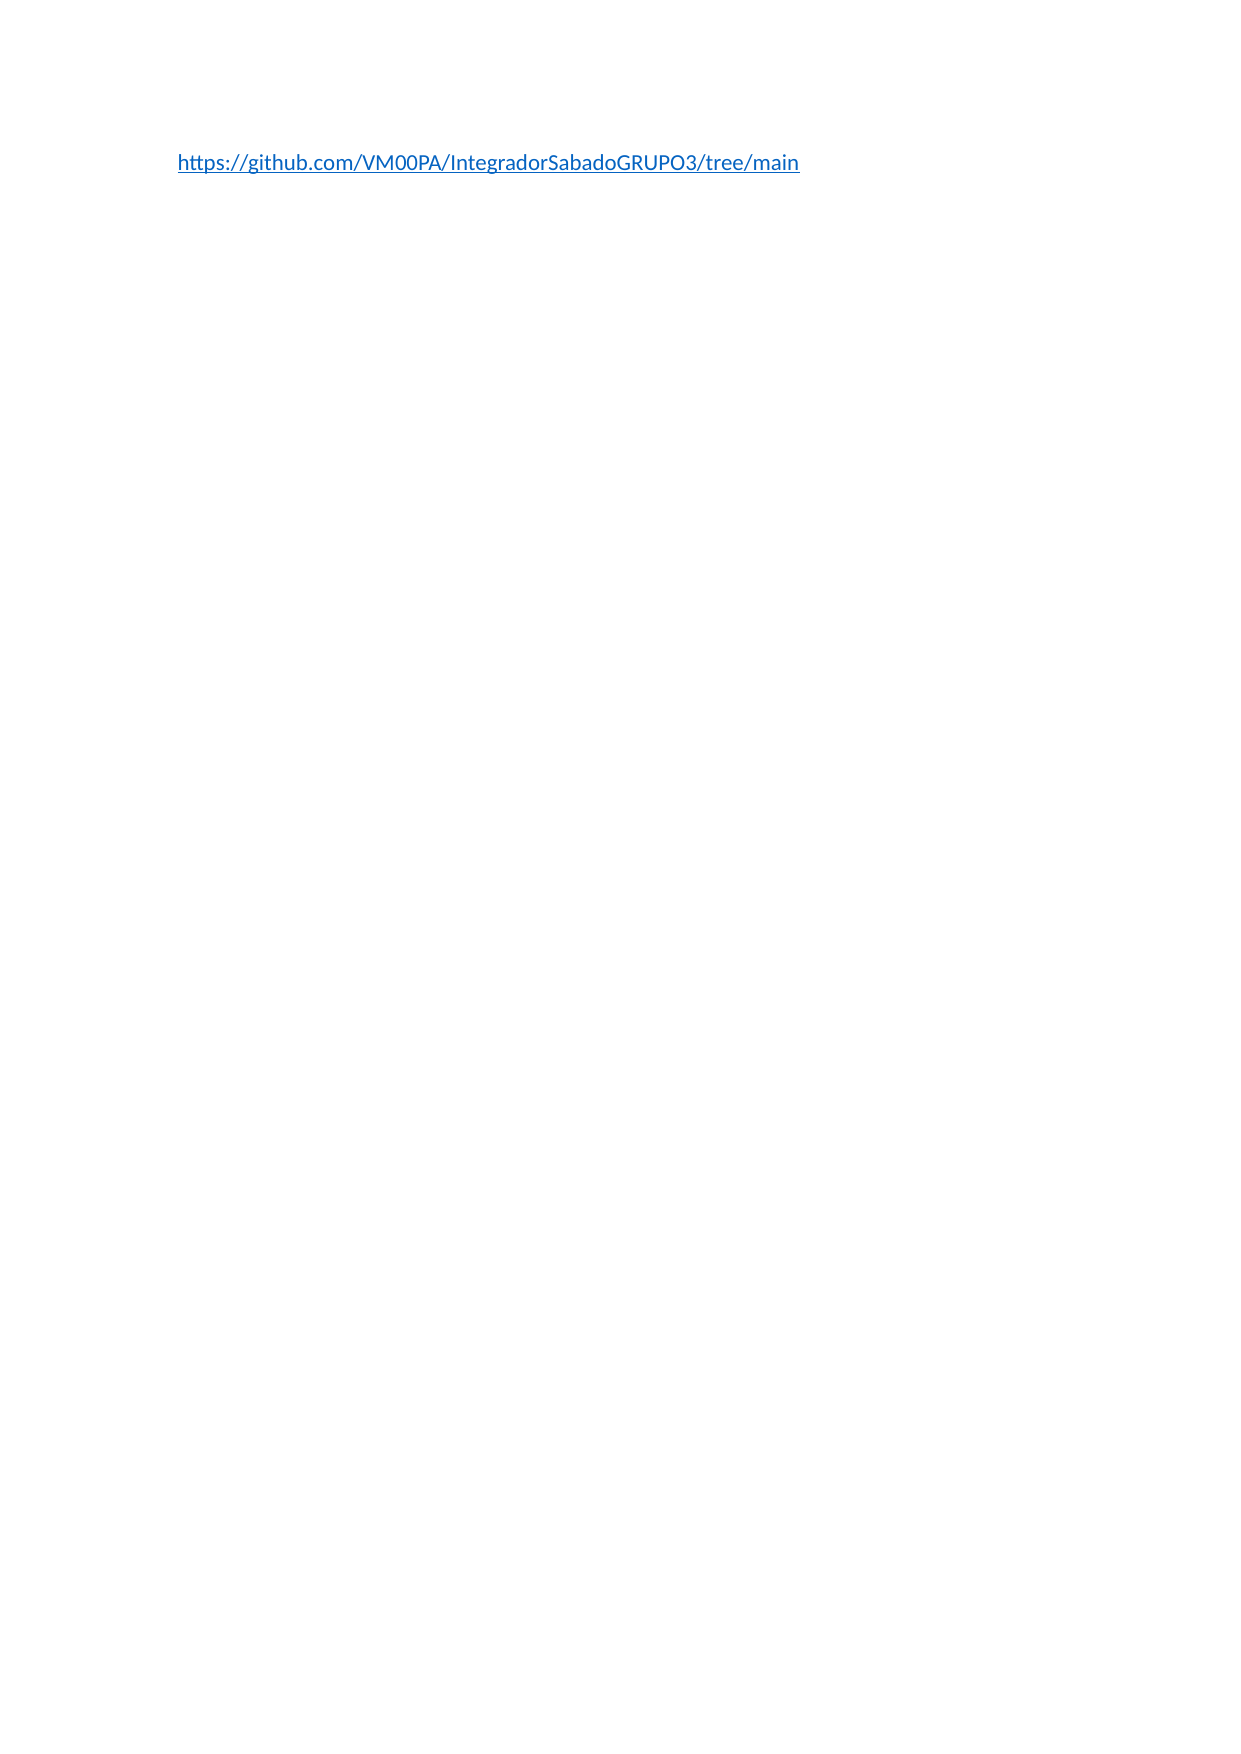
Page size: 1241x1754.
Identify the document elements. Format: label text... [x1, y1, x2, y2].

text https://github.com/VM00PA/IntegradorSabadoGRUPO3/tree/main [177, 148, 1063, 176]
